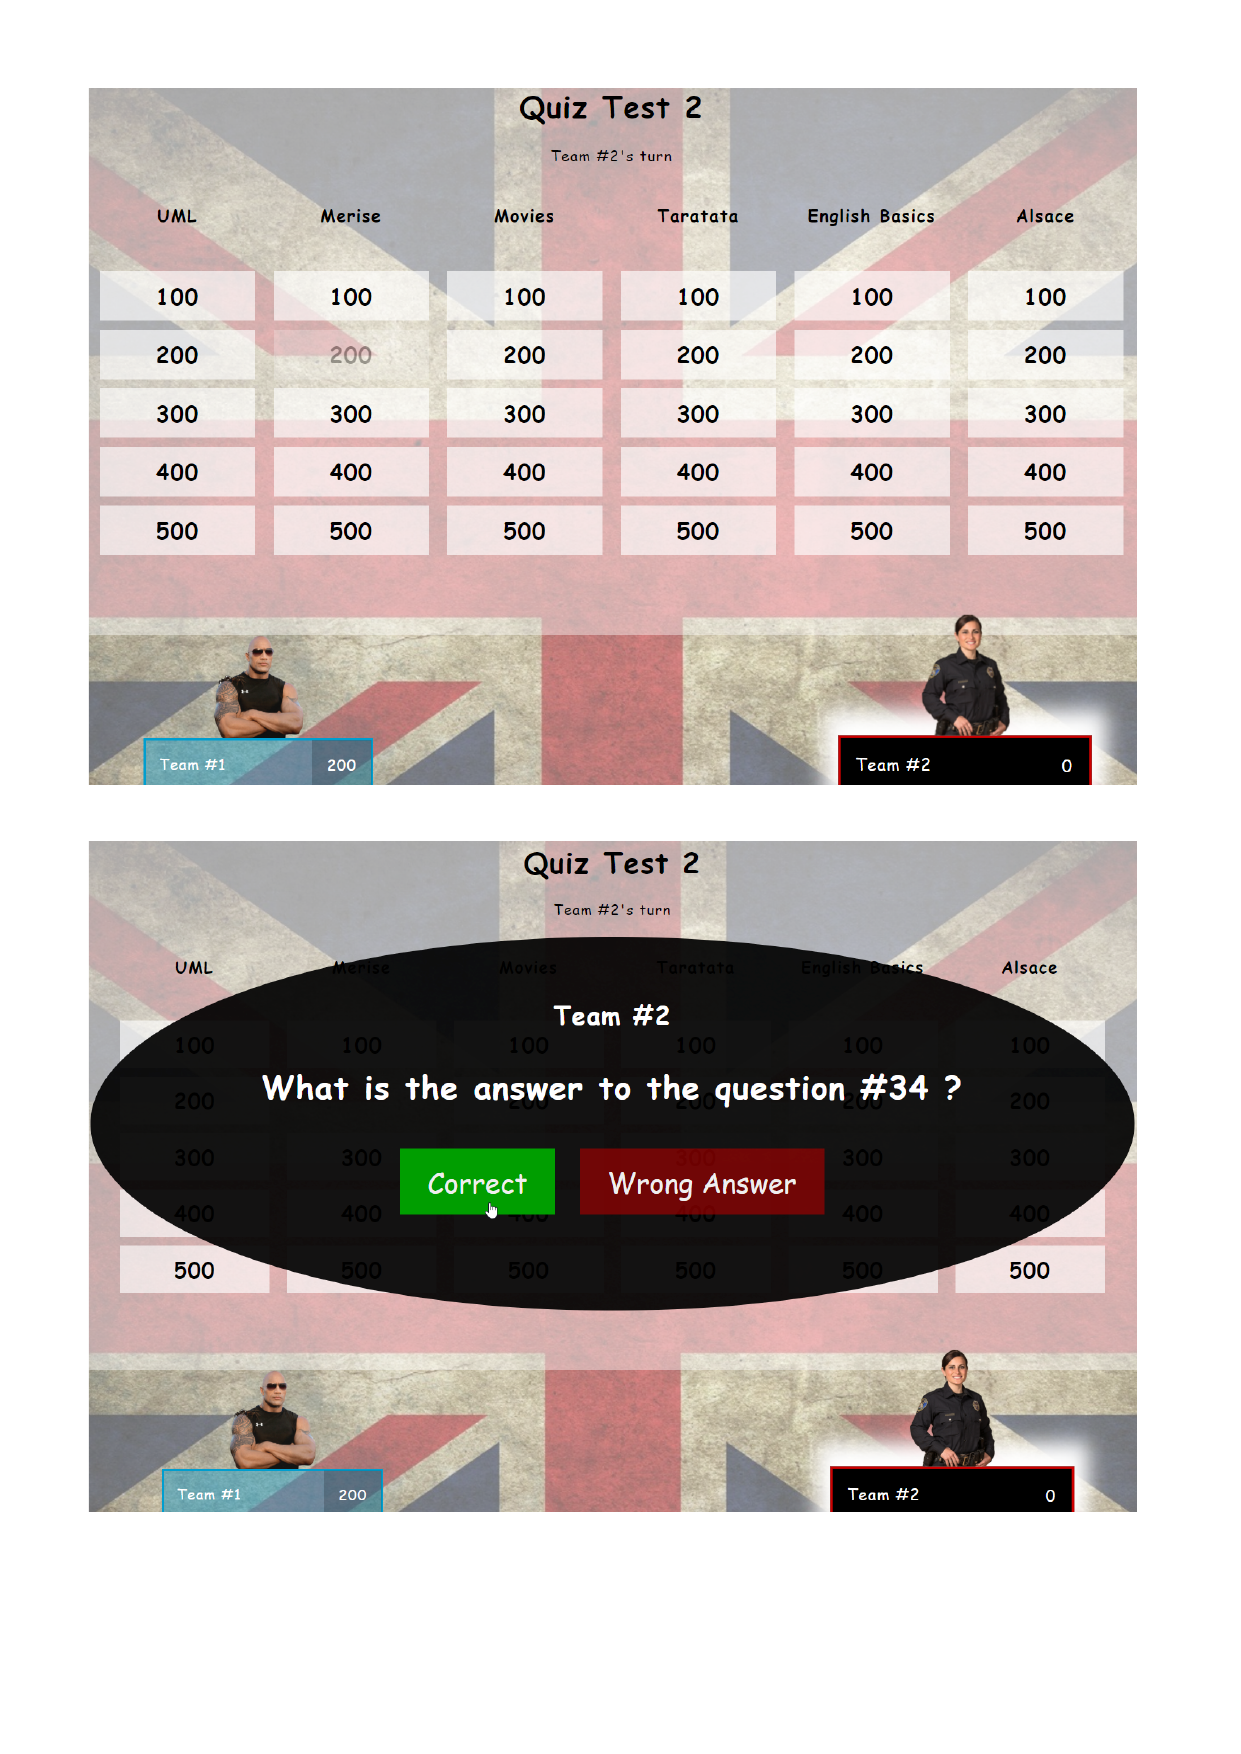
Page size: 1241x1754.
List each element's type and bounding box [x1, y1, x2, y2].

picture [88, 88, 1137, 785]
picture [88, 841, 1137, 1512]
picture [147, 741, 370, 785]
picture [165, 1472, 380, 1512]
